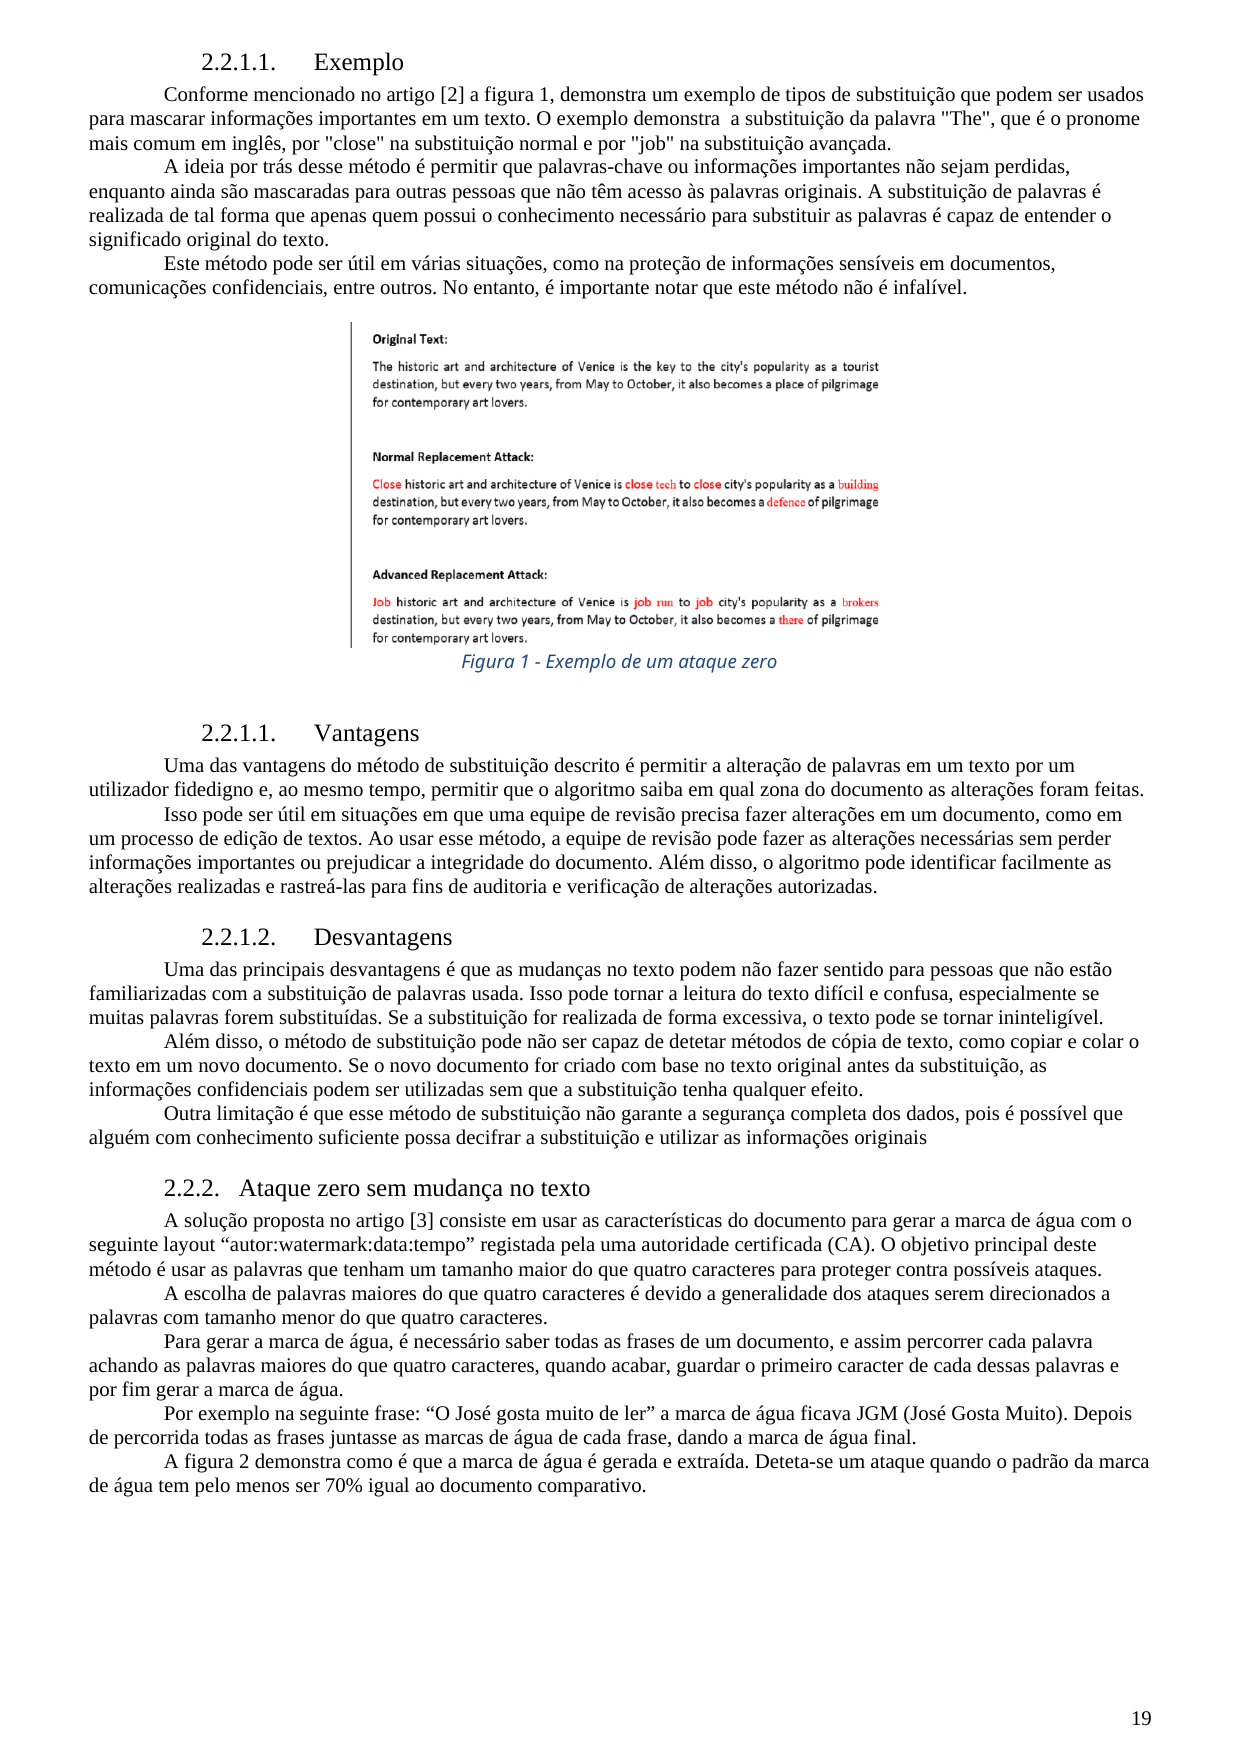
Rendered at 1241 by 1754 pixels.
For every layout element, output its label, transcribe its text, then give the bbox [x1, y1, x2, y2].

subtitle Vantagens [201, 718, 1152, 747]
text Isso pode ser útil em situações em que uma equipe de revisão precisa fazer alterações em um documento, como em um processo de edição de textos. Ao usar esse método, a equipe de revisão pode fazer as alterações necessárias sem perder informações importantes ou prejudicar a integridade do documento. Além disso, o algoritmo pode identificar facilmente as alterações realizadas e rastreá-las para fins de auditoria e verificação de alterações autorizadas. [89, 801, 1152, 898]
text Por exemplo na seguinte frase: “O José gosta muito de ler” a marca de água ficava JGM (José Gosta Muito). Depois de percorrida todas as frases juntasse as marcas de água de cada frase, dando a marca de água final. [89, 1401, 1152, 1449]
text Uma das principais desvantagens é que as mudanças no texto podem não fazer sentido para pessoas que não estão familiarizadas com a substituição de palavras usada. Isso pode tornar a leitura do texto difícil e confusa, especialmente se muitas palavras forem substituídas. Se a substituição for realizada de forma excessiva, o texto pode se tornar ininteligível. [89, 957, 1152, 1029]
text Este método pode ser útil em várias situações, como na proteção de informações sensíveis em documentos, comunicações confidenciais, entre outros. No entanto, é importante notar que este método não é infalível. [89, 251, 1152, 299]
text Outra limitação é que esse método de substituição não garante a segurança completa dos dados, pois é possível que alguém com conhecimento suficiente possa decifrar a substituição e utilizar as informações originais [89, 1101, 1152, 1149]
text Figura 1 - Exemplo de um ataque zero [89, 648, 1152, 673]
text Conforme mencionado no artigo [2] a figura 1, demonstra um exemplo de tipos de substituição que podem ser usados para mascarar informações importantes em um texto. O exemplo demonstra a substituição da palavra "The", que é o pronome mais comum em inglês, por "close" na substituição normal e por "job" na substituição avançada. [89, 82, 1152, 154]
text Uma das vantagens do método de substituição descrito é permitir a alteração de palavras em um texto por um utilizador fidedigno e, ao mesmo tempo, permitir que o algoritmo saiba em qual zona do documento as alterações foram feitas. [89, 753, 1152, 801]
text A ideia por trás desse método é permitir que palavras-chave ou informações importantes não sejam perdidas, enquanto ainda são mascaradas para outras pessoas que não têm acesso às palavras originais. A substituição de palavras é realizada de tal forma que apenas quem possui o conhecimento necessário para substituir as palavras é capaz de entender o significado original do texto. [89, 154, 1152, 251]
text A escolha de palavras maiores do que quatro caracteres é devido a generalidade dos ataques serem direcionados a palavras com tamanho menor do que quatro caracteres. [89, 1281, 1152, 1329]
text A solução proposta no artigo [3] consiste em usar as características do documento para gerar a marca de água com o seguinte layout “autor:watermark:data:tempo” registada pela uma autoridade certificada (CA). O objetivo principal deste método é usar as palavras que tenham um tamanho maior do que quatro caracteres para proteger contra possíveis ataques. [89, 1208, 1152, 1281]
subtitle Desvantagens [201, 922, 1152, 951]
text A figura 2 demonstra como é que a marca de água é gerada e extraída. Deteta-se um ataque quando o padrão da marca de água tem pelo menos ser 70% igual ao documento comparativo. [89, 1449, 1152, 1497]
text Além disso, o método de substituição pode não ser capaz de detetar métodos de cópia de texto, como copiar e colar o texto em um novo documento. Se o novo documento for criado com base no texto original antes da substituição, as informações confidenciais podem ser utilizadas sem que a substituição tenha qualquer efeito. [89, 1029, 1152, 1101]
picture [347, 322, 893, 648]
subtitle Ataque zero sem mudança no texto [164, 1173, 1152, 1202]
text Para gerar a marca de água, é necessário saber todas as frases de um documento, e assim percorrer cada palavra achando as palavras maiores do que quatro caracteres, quando acabar, guardar o primeiro caracter de cada dessas palavras e por fim gerar a marca de água. [89, 1329, 1152, 1401]
subtitle Exemplo [201, 47, 1152, 76]
